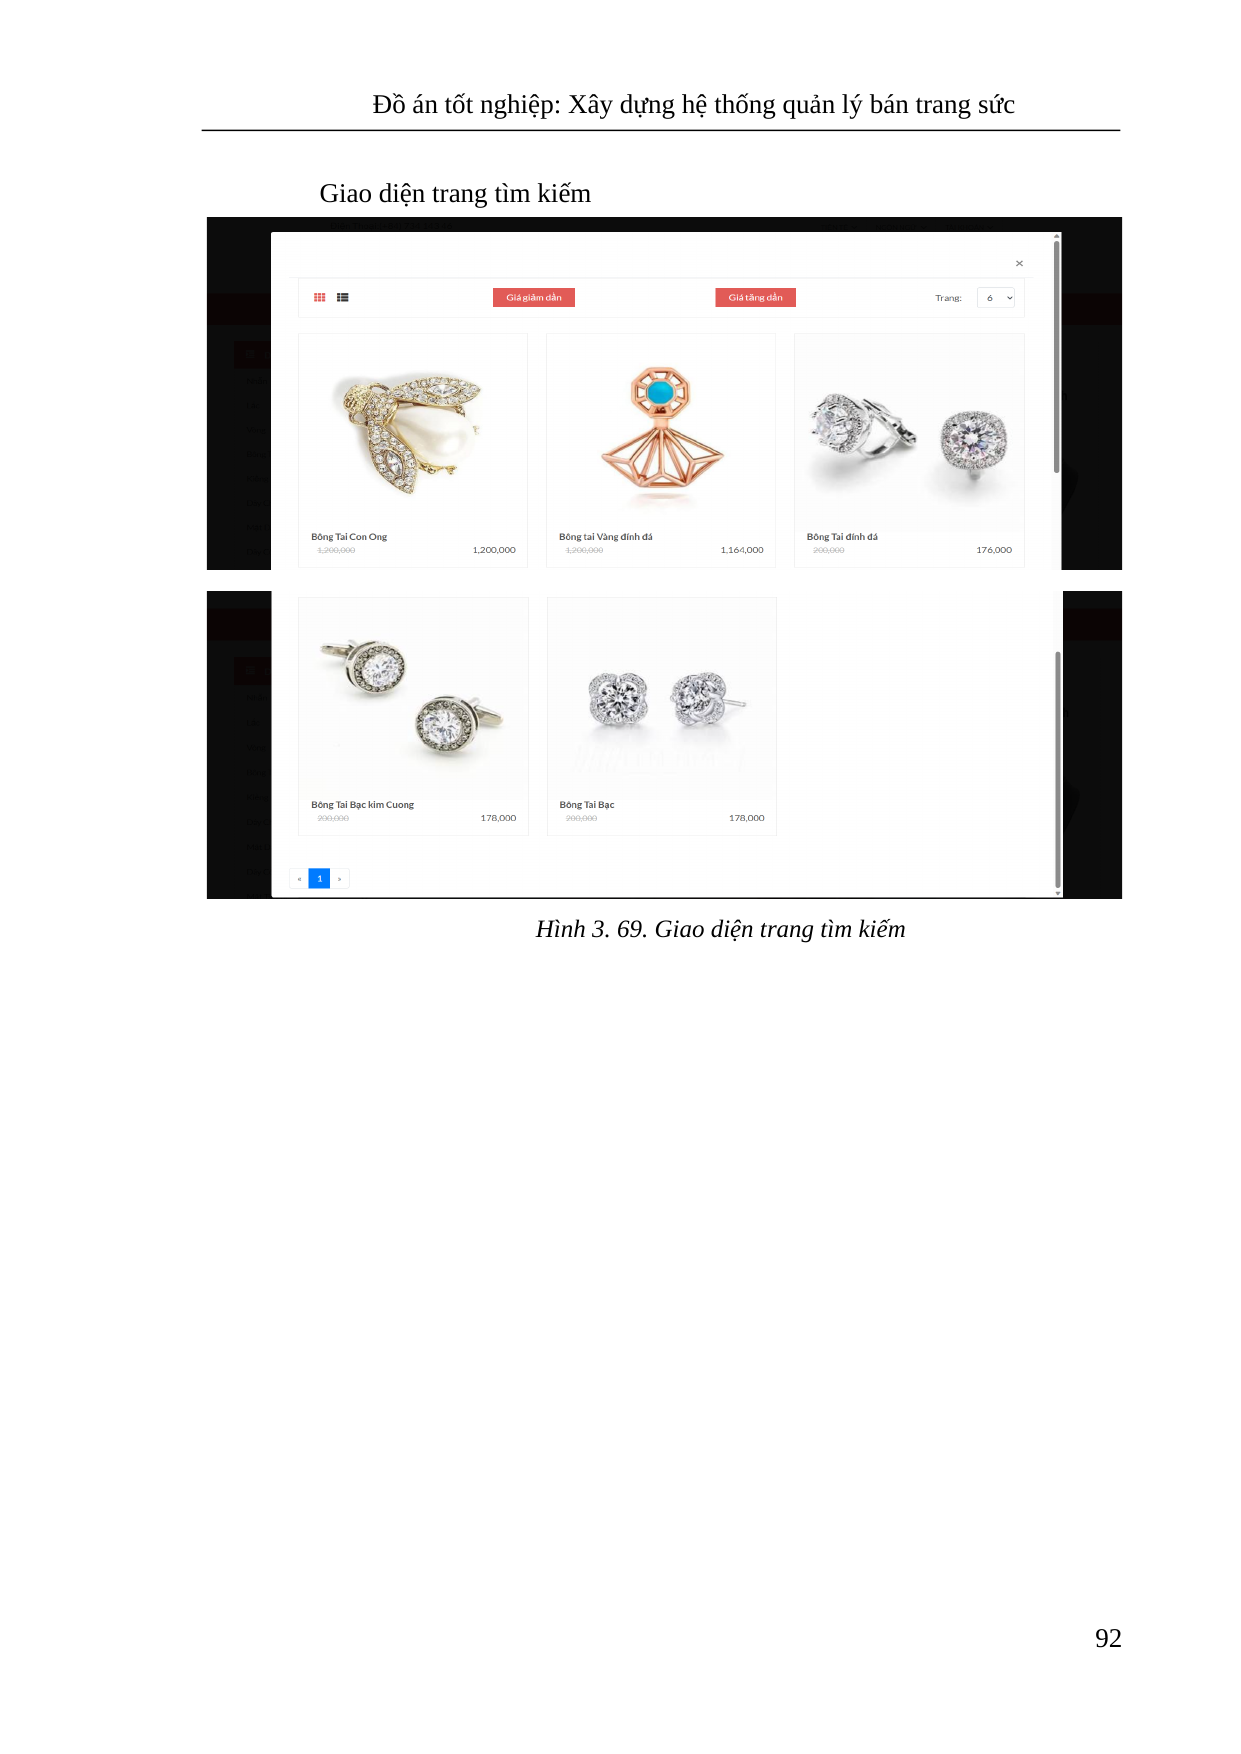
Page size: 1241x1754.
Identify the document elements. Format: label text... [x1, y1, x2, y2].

picture [206, 217, 1123, 570]
picture [206, 591, 1123, 899]
text Hình 3. 69. Giao diện trang tìm kiếm [319, 914, 1122, 943]
text Giao diện trang tìm kiếm [319, 177, 1122, 208]
